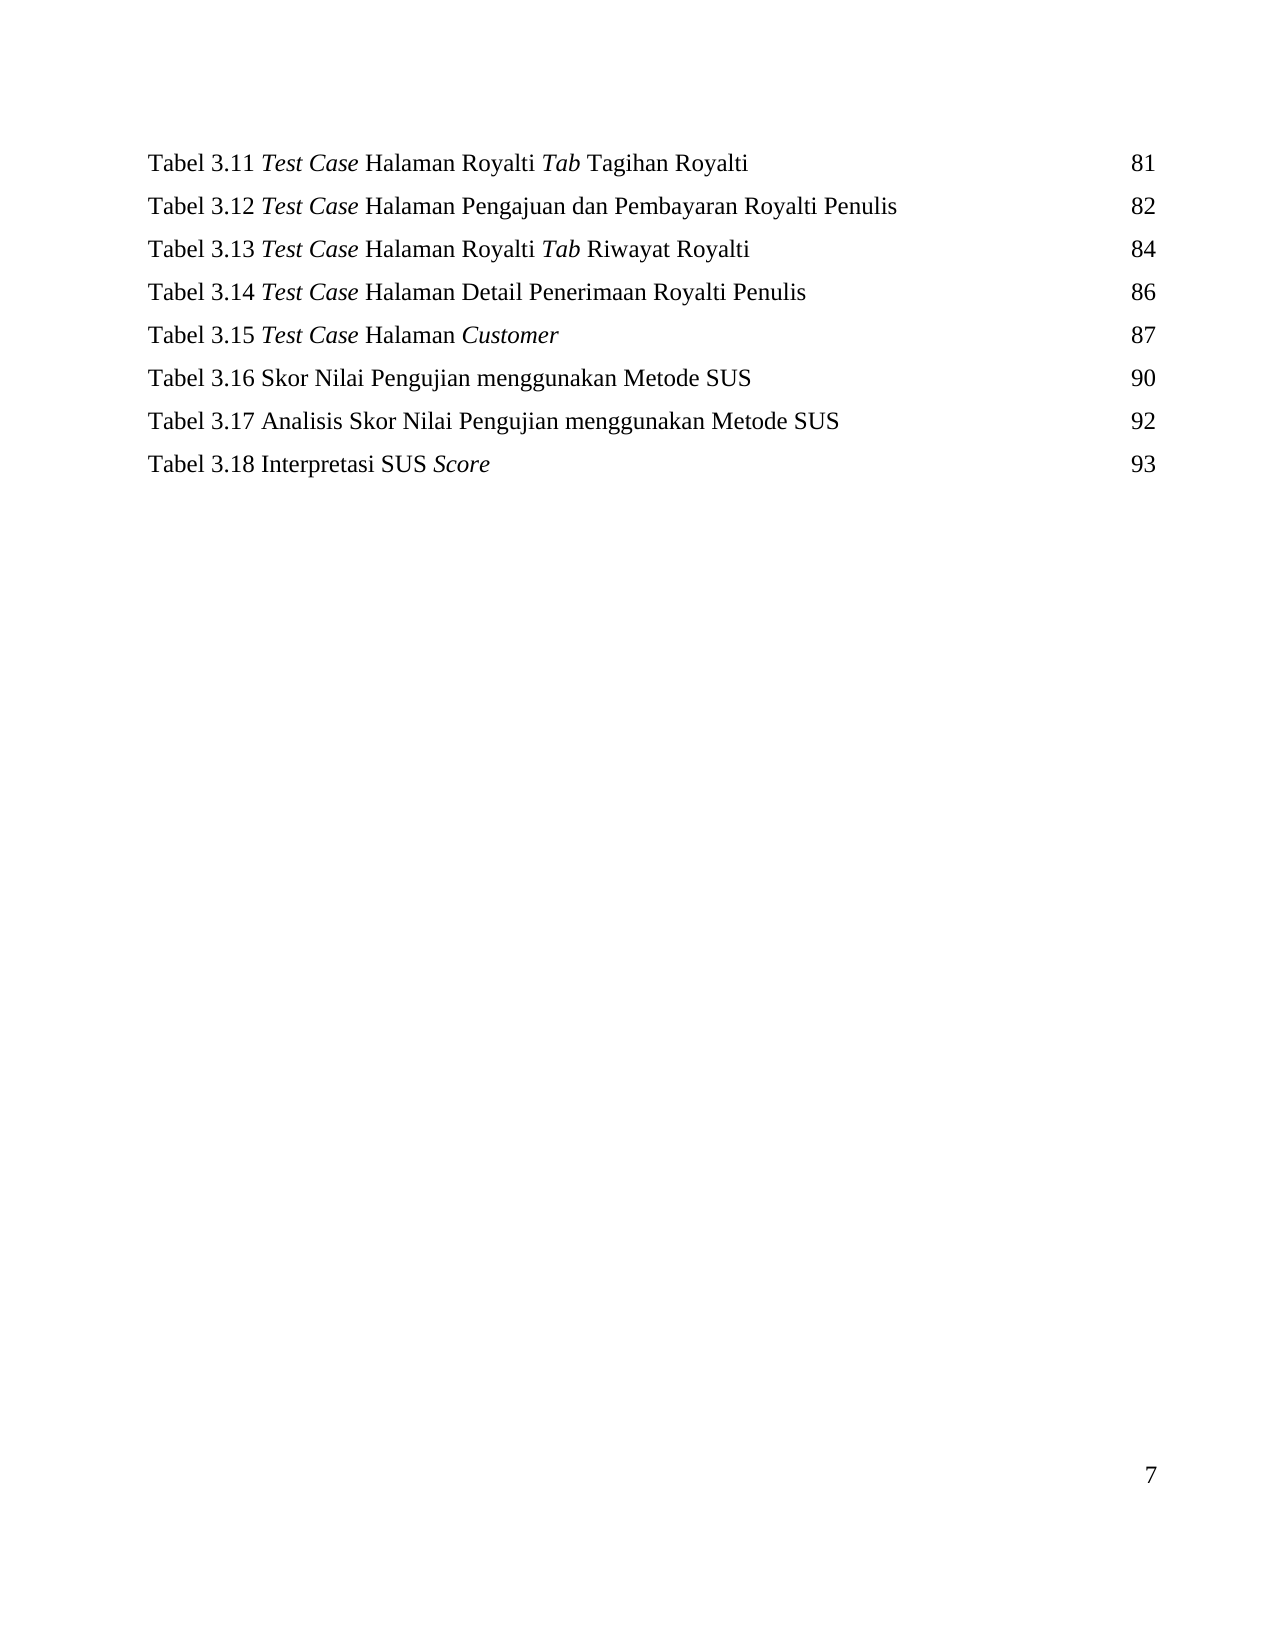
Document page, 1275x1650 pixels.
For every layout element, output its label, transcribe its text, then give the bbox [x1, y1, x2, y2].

text Tabel 3.11 Test Case Halaman Royalti Tab Tagihan Royalti 81 [148, 148, 1157, 176]
text Tabel 3.15 Test Case Halaman Customer 87 [148, 320, 1157, 349]
text Tabel 3.18 Interpretasi SUS Score 93 [148, 449, 1157, 478]
text Tabel 3.16 Skor Nilai Pengujian menggunakan Metode SUS 90 [148, 363, 1157, 392]
text Tabel 3.12 Test Case Halaman Pengajuan dan Pembayaran Royalti Penulis 82 [148, 191, 1157, 219]
text Tabel 3.14 Test Case Halaman Detail Penerimaan Royalti Penulis 86 [148, 277, 1157, 306]
text Tabel 3.17 Analisis Skor Nilai Pengujian menggunakan Metode SUS 92 [148, 406, 1157, 435]
text Tabel 3.13 Test Case Halaman Royalti Tab Riwayat Royalti 84 [148, 234, 1157, 263]
